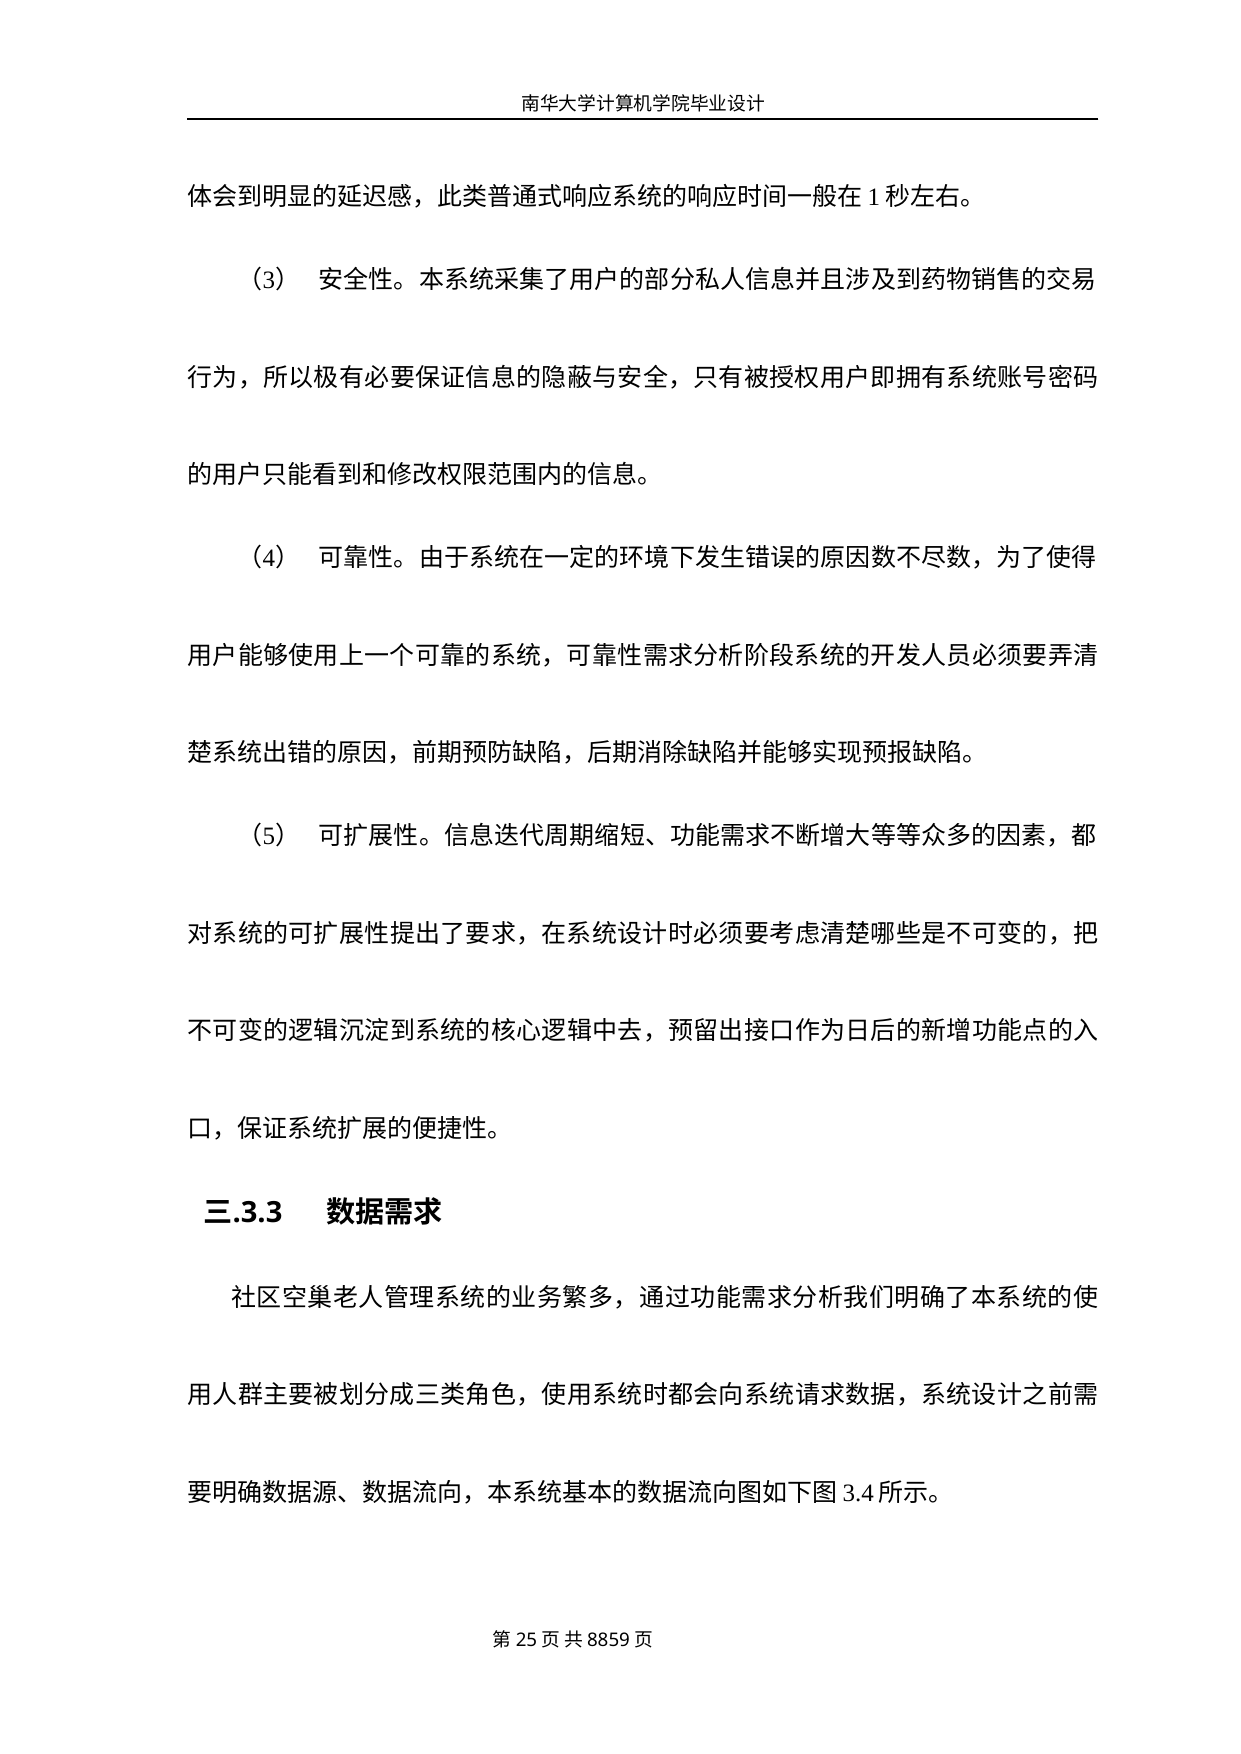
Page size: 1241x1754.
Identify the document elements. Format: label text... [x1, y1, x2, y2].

subtitle 数据需求 [203, 1177, 1098, 1242]
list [187, 162, 1098, 227]
text 社区空巢老人管理系统的业务繁多，通过功能需求分析我们明确了本系统的使用人群主要被划分成三类角色，使用系统时都会向系统请求数据，系统设计之前需要明确数据源、数据流向，本系统基本的数据流向图如下图3.4所示。 [187, 1263, 1098, 1523]
list 可扩展性。信息迭代周期缩短、功能需求不断增大等等众多的因素，都对系统的可扩展性提出了要求，在系统设计时必须要考虑清楚哪些是不可变的，把不可变的逻辑沉淀到系统的核心逻辑中去，预留出接口作为日后的新增功能点的入口，保证系统扩展的便捷性。 [187, 801, 1098, 1159]
list 安全性。本系统采集了用户的部分私人信息并且涉及到药物销售的交易行为，所以极有必要保证信息的隐蔽与安全，只有被授权用户即拥有系统账号密码的用户只能看到和修改权限范围内的信息。 [187, 245, 1098, 505]
list 可靠性。由于系统在一定的环境下发生错误的原因数不尽数，为了使得用户能够使用上一个可靠的系统，可靠性需求分析阶段系统的开发人员必须要弄清楚系统出错的原因，前期预防缺陷，后期消除缺陷并能够实现预报缺陷。 [187, 523, 1098, 783]
